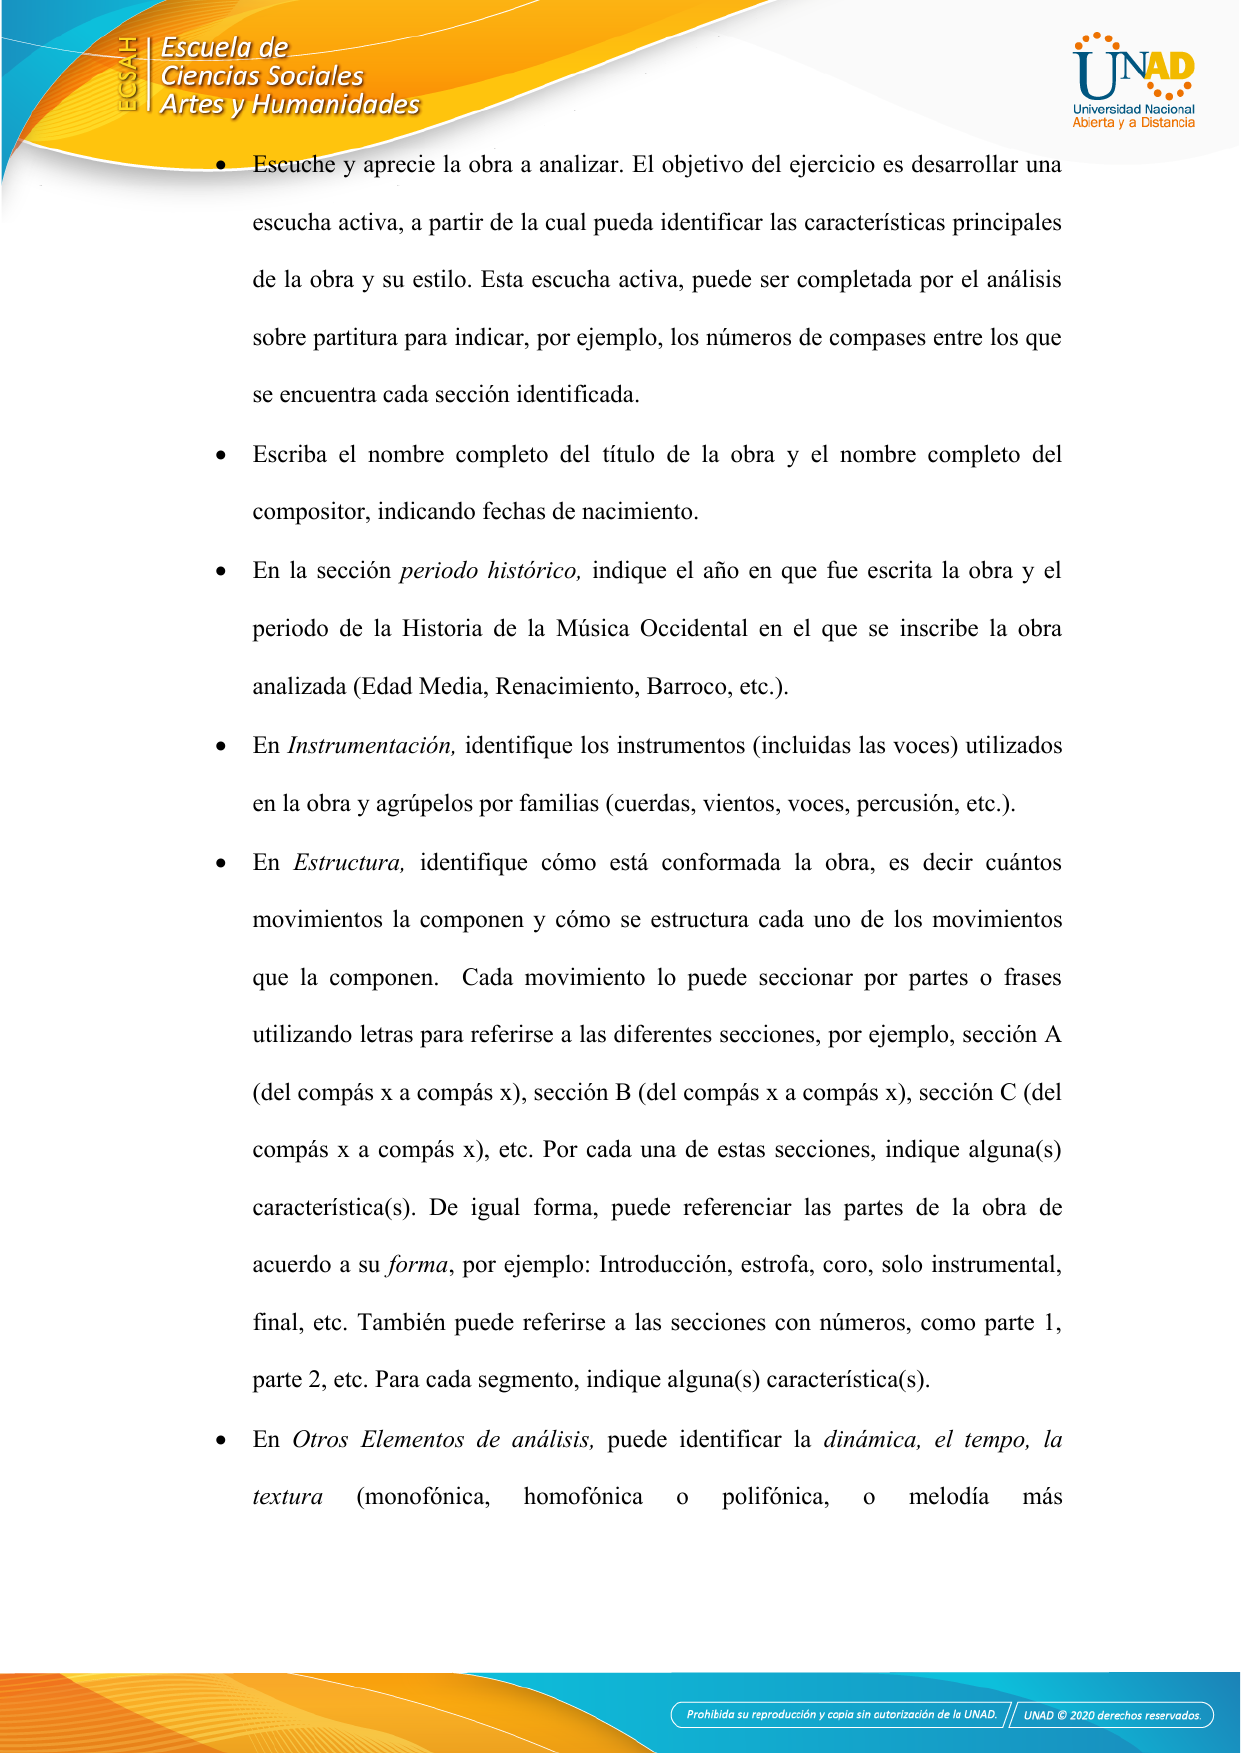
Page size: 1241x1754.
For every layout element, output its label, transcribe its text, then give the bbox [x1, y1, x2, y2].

picture [0, 1623, 1241, 1753]
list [215, 1422, 1063, 1510]
list En la sección periodo histórico, indique el año en que fue escrita la obra y el periodo de la Historia de la Música Occidental en el que se inscribe la obra analizada (Edad Media, Renacimiento, Barroco, etc.). [215, 554, 1063, 699]
list Escuche y aprecie la obra a analizar. El objetivo del ejercicio es desarrollar una escucha activa, a partir de la cual pueda identificar las características principales de la obra y su estilo. Esta escucha activa, puede ser completada por el análisis sobre partitura para indicar, por ejemplo, los números de compases entre los que se encuentra cada sección identificada. [215, 148, 1063, 408]
list En Estructura, identifique cómo está conformada la obra, es decir cuántos movimientos la componen y cómo se estructura cada uno de los movimientos que la componen. Cada movimiento lo puede seccionar por partes o frases utilizando letras para referirse a las diferentes secciones, por ejemplo, sección A (del compás x a compás x), sección B (del compás x a compás x), sección C (del compás x a compás x), etc. Por cada una de estas secciones, indique alguna(s) característica(s). De igual forma, puede referenciar las partes de la obra de acuerdo a su forma, por ejemplo: Introducción, estrofa, coro, solo instrumental, final, etc. También puede referirse a las secciones con números, como parte 1, parte 2, etc. Para cada segmento, indique alguna(s) característica(s). [215, 845, 1063, 1393]
list Escriba el nombre completo del título de la obra y el nombre completo del compositor, indicando fechas de nacimiento. [215, 437, 1063, 525]
picture [1, 0, 1239, 223]
list En Instrumentación, identifique los instrumentos (incluidas las voces) utilizados en la obra y agrúpelos por familias (cuerdas, vientos, voces, percusión, etc.). [215, 728, 1063, 816]
